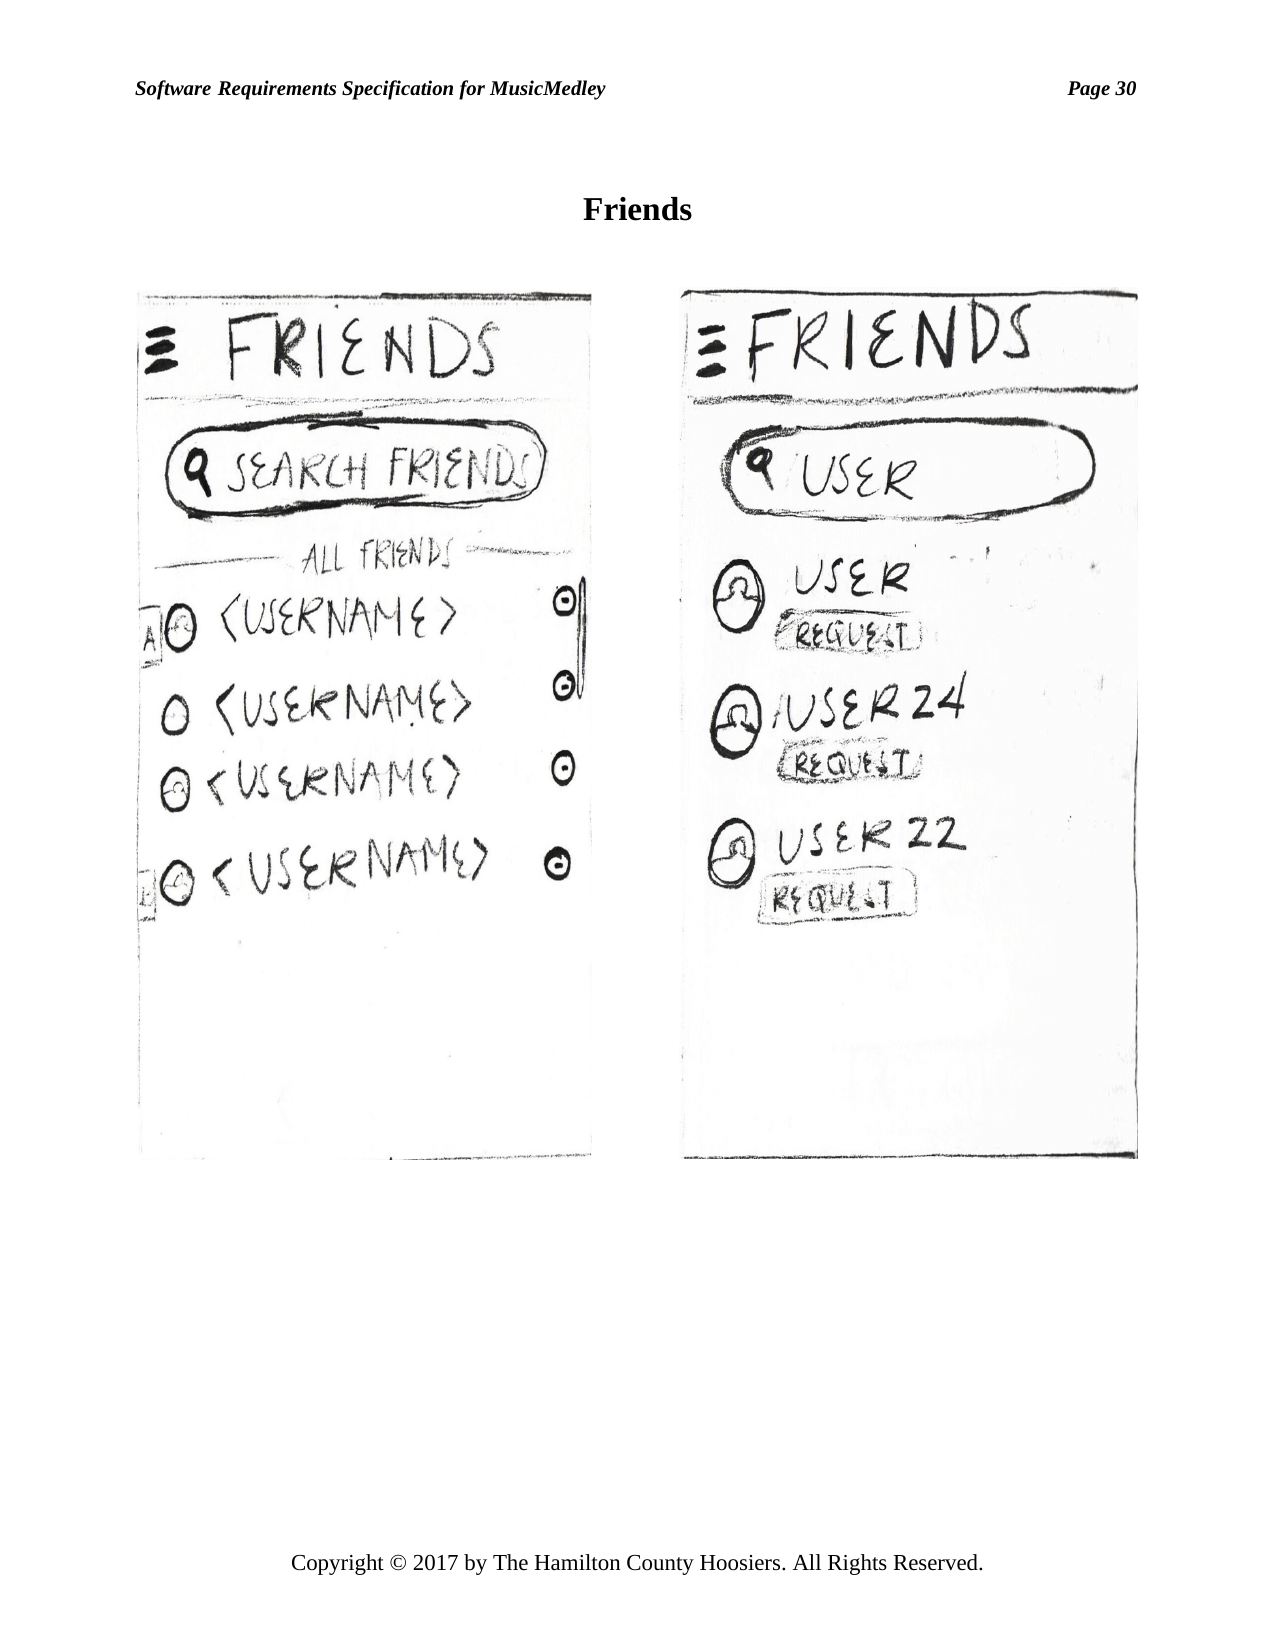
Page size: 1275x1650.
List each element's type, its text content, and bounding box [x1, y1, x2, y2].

text Friends [135, 375, 1140, 400]
picture [678, 462, 1138, 1333]
picture [135, 465, 591, 1332]
